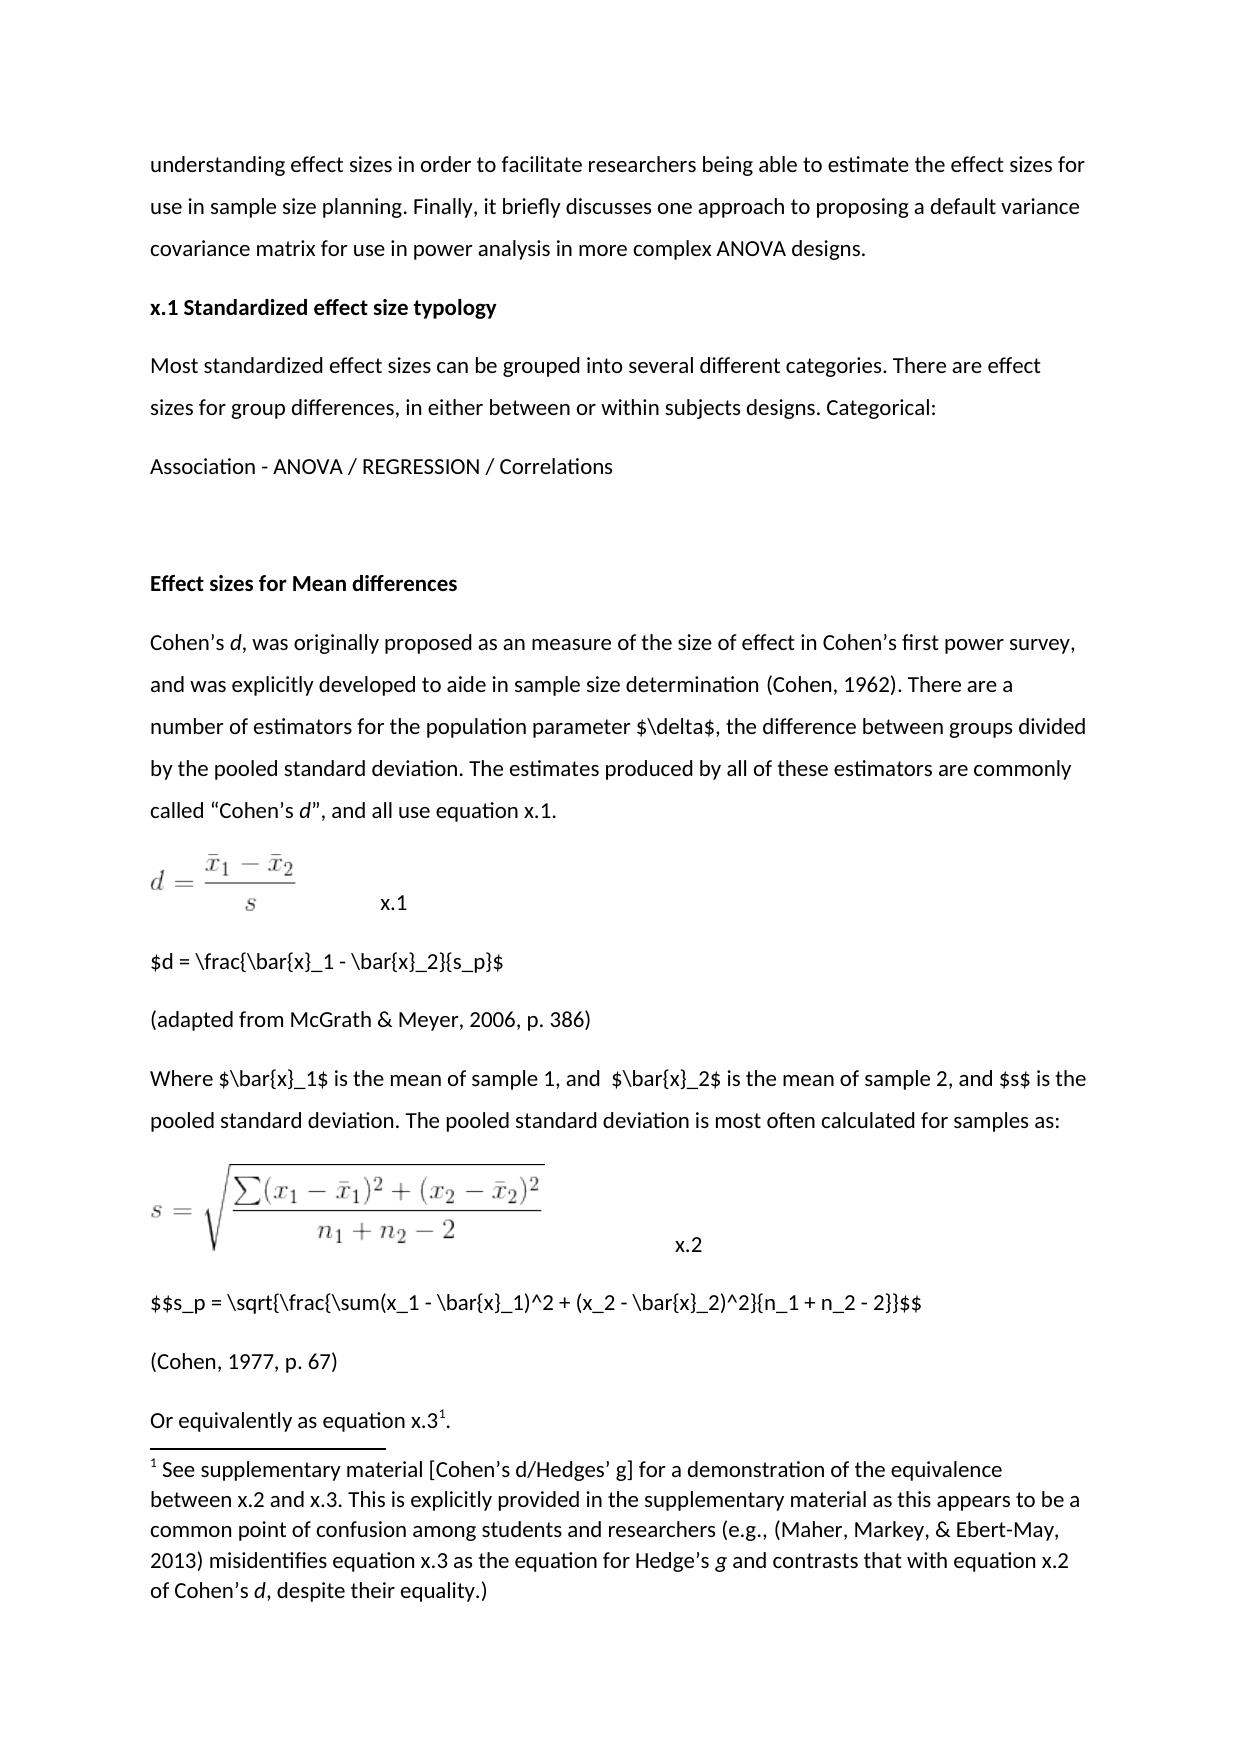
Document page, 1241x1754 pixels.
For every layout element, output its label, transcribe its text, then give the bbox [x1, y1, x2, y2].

text Most standardized effect sizes can be grouped into several different categories. There are effect sizes for group differences, in either between or within subjects designs. Categorical: [150, 351, 1090, 421]
text Association - ANOVA / REGRESSION / Correlations [150, 452, 1090, 480]
text $d = \frac{\bar{x}_1 - \bar{x}_2}{s_p}$ [150, 947, 1090, 975]
text Effect sizes for Mean differences [150, 569, 1090, 597]
text x.1 Standardized effect size typology [150, 293, 1090, 321]
text x.1 [150, 854, 1090, 916]
text (Cohen, 1977, p. 67) [150, 1347, 1090, 1375]
text $$s_p = \sqrt{\frac{\sum(x_1 - \bar{x}_1)^2 + (x_2 - \bar{x}_2)^2}{n_1 + n_2 - 2}}$$ [150, 1288, 1090, 1317]
picture [150, 1164, 545, 1253]
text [150, 150, 1090, 262]
picture [150, 854, 296, 911]
text Or equivalently as equation x.3. [150, 1406, 1090, 1434]
text Cohen’s d, was originally proposed as an measure of the size of effect in Cohen’s first power survey, and was explicitly developed to aide in sample size determination (Cohen, 1962). There are a number of estimators for the population parameter $\delta$, the difference between groups divided by the pooled standard deviation. The estimates produced by all of these estimators are commonly called “Cohen’s d”, and all use equation x.1. [150, 628, 1090, 824]
text (adapted from McGrath & Meyer, 2006, p. 386) [150, 1005, 1090, 1033]
text Where $\bar{x}_1$ is the mean of sample 1, and $\bar{x}_2$ is the mean of sample 2, and $s$ is the pooled standard deviation. The pooled standard deviation is most often calculated for samples as: [150, 1064, 1090, 1134]
